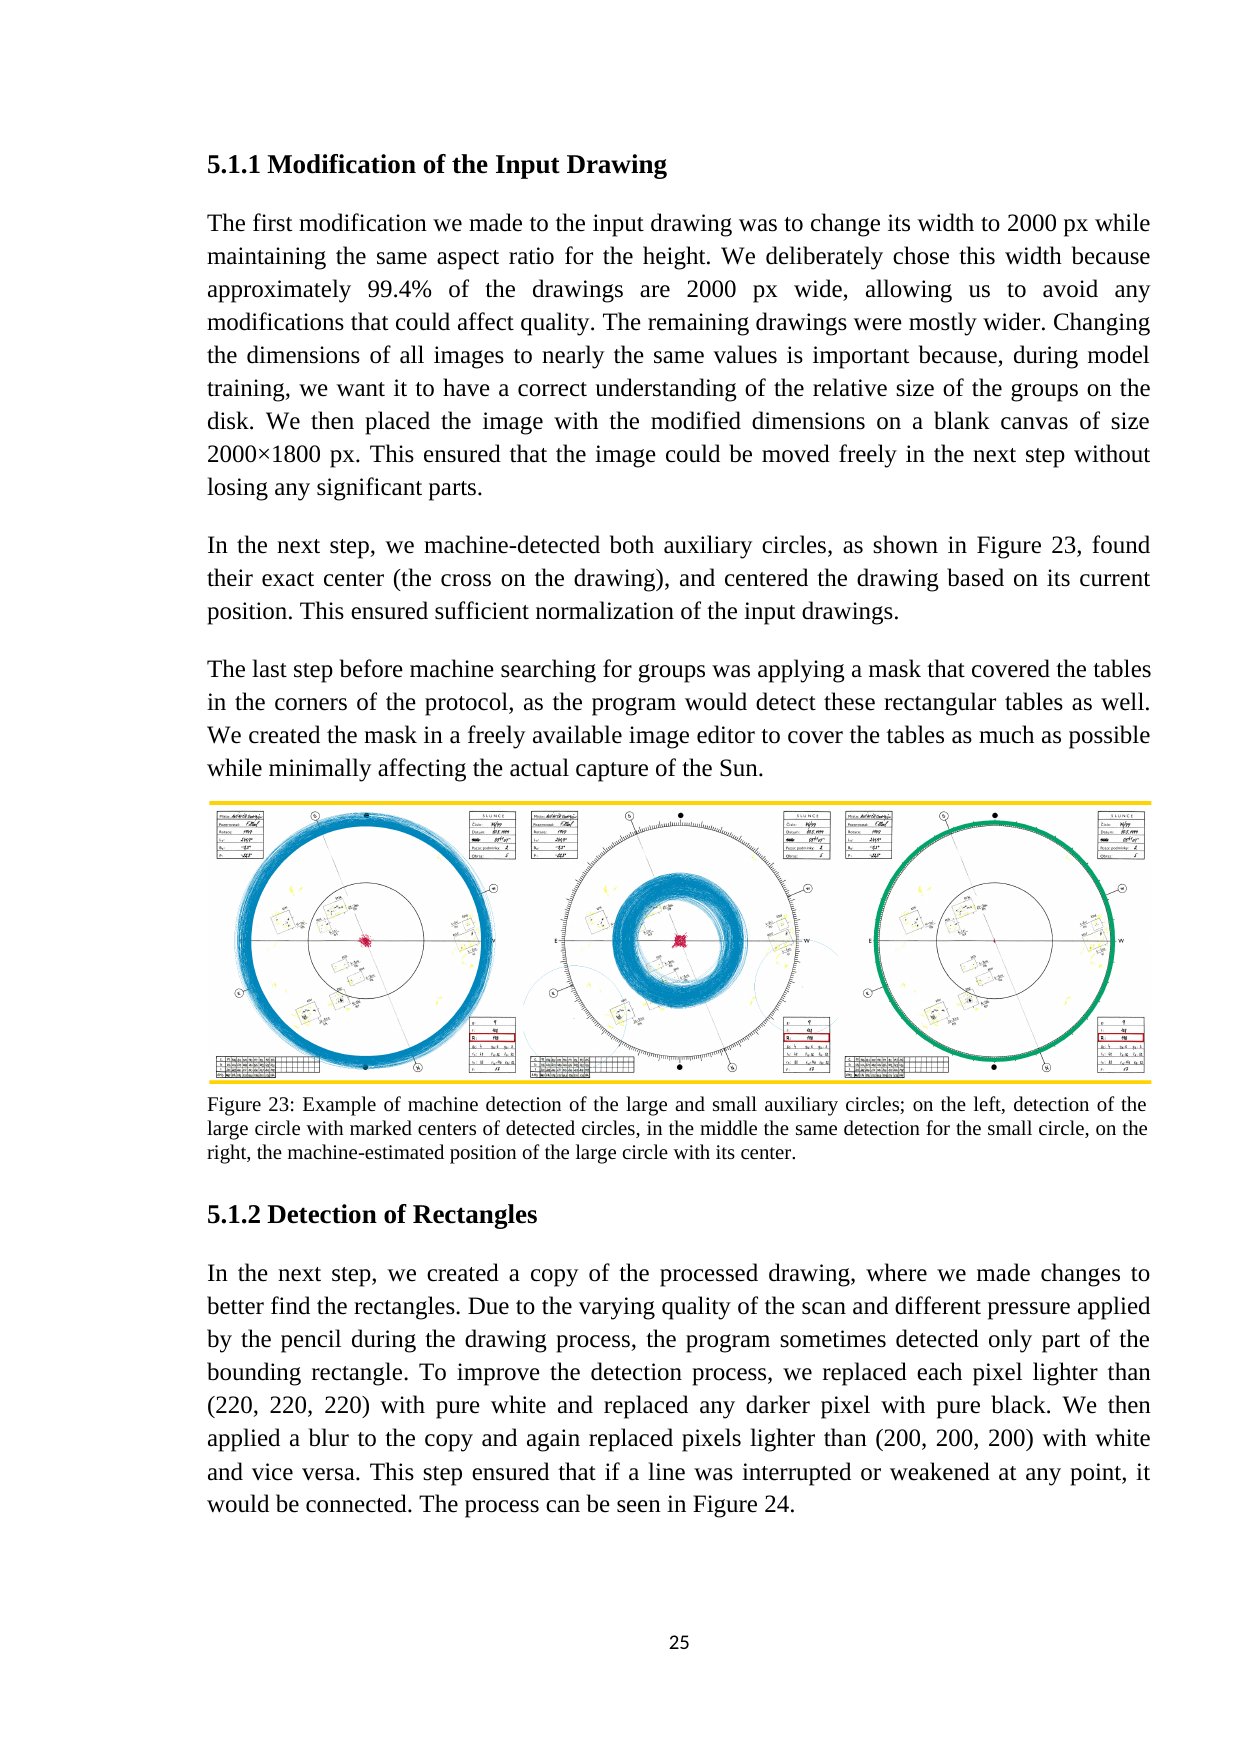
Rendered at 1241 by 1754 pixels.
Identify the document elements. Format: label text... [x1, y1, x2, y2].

text The first modification we made to the input drawing was to change its width to 2000 px while maintaining the same aspect ratio for the height. We deliberately chose this width because approximately 99.4% of the drawings are 2000 px wide, allowing us to avoid any modifications that could affect quality. The remaining drawings were mostly wider. Changing the dimensions of all images to nearly the same values is important because, during model training, we want it to have a correct understanding of the relative size of the groups on the disk. We then placed the image with the modified dimensions on a blank canvas of size 2000×1800 px. This ensured that the image could be moved freely in the next step without losing any significant parts. [207, 208, 1152, 501]
text In the next step, we created a copy of the processed drawing, where we made changes to better find the rectangles. Due to the varying quality of the scan and different pressure applied by the pencil during the drawing process, the program sometimes detected only part of the bounding rectangle. To improve the detection process, we replaced each pixel lighter than (220, 220, 220) with pure white and replaced any darker pixel with pure black. We then applied a blur to the copy and again replaced pixels lighter than (200, 200, 200) with white and vice versa. This step ensured that if a line was interrupted or weakened at any point, it would be connected. The process can be seen in Figure 24. [207, 1258, 1152, 1518]
picture [209, 801, 1152, 1084]
subtitle Modification of the Input Drawing [207, 148, 1152, 179]
text The last step before machine searching for groups was applying a mask that covered the tables in the corners of the protocol, as the program would detect these rectangular tables as well. We created the mask in a freely available image editor to cover the tables as much as possible while minimally affecting the actual capture of the Sun. [207, 654, 1152, 782]
text In the next step, we machine-detected both auxiliary circles, as shown in Figure 23, found their exact center (the cross on the drawing), and centered the drawing based on its current position. This ensured sufficient normalization of the input drawings. [207, 530, 1152, 625]
